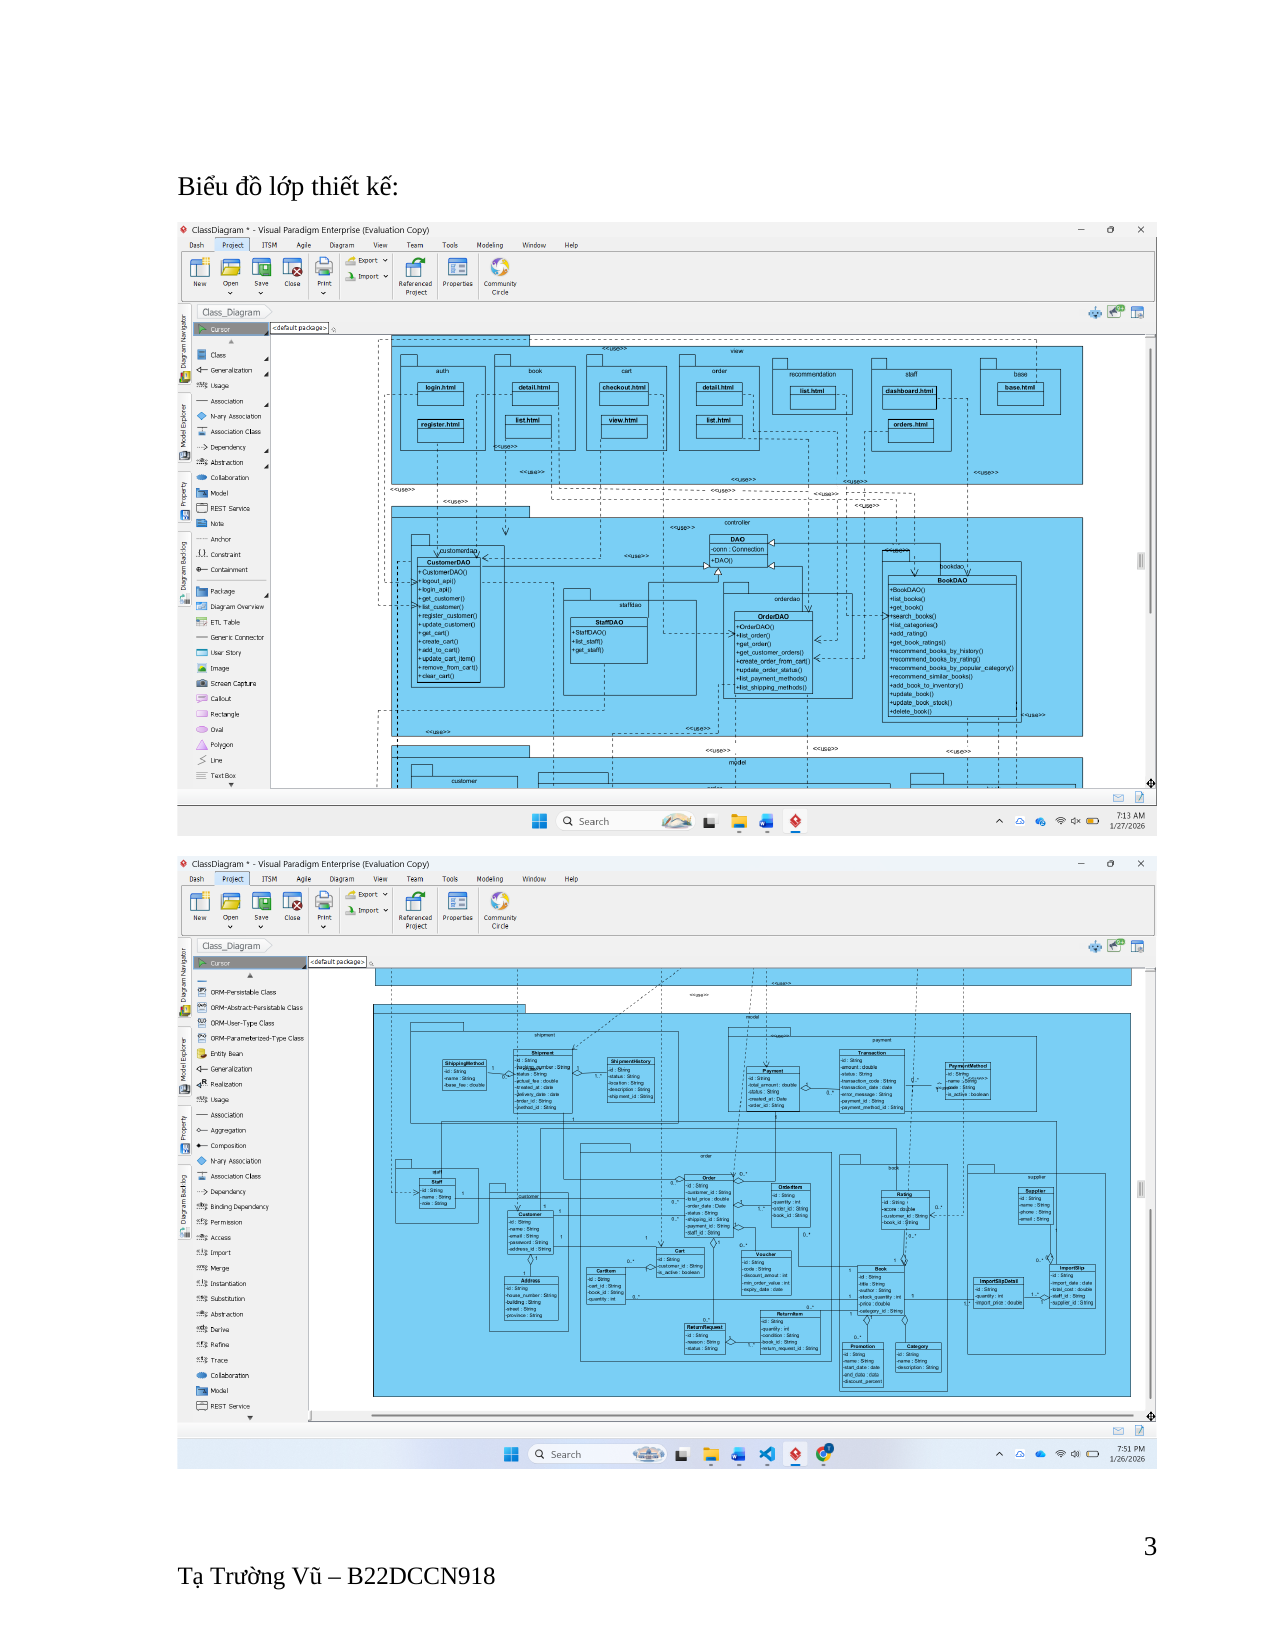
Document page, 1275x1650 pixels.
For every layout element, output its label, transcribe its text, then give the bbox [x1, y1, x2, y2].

picture [177, 856, 1157, 1469]
text Biểu đồ lớp thiết kế: [177, 171, 1157, 202]
picture [177, 222, 1157, 836]
